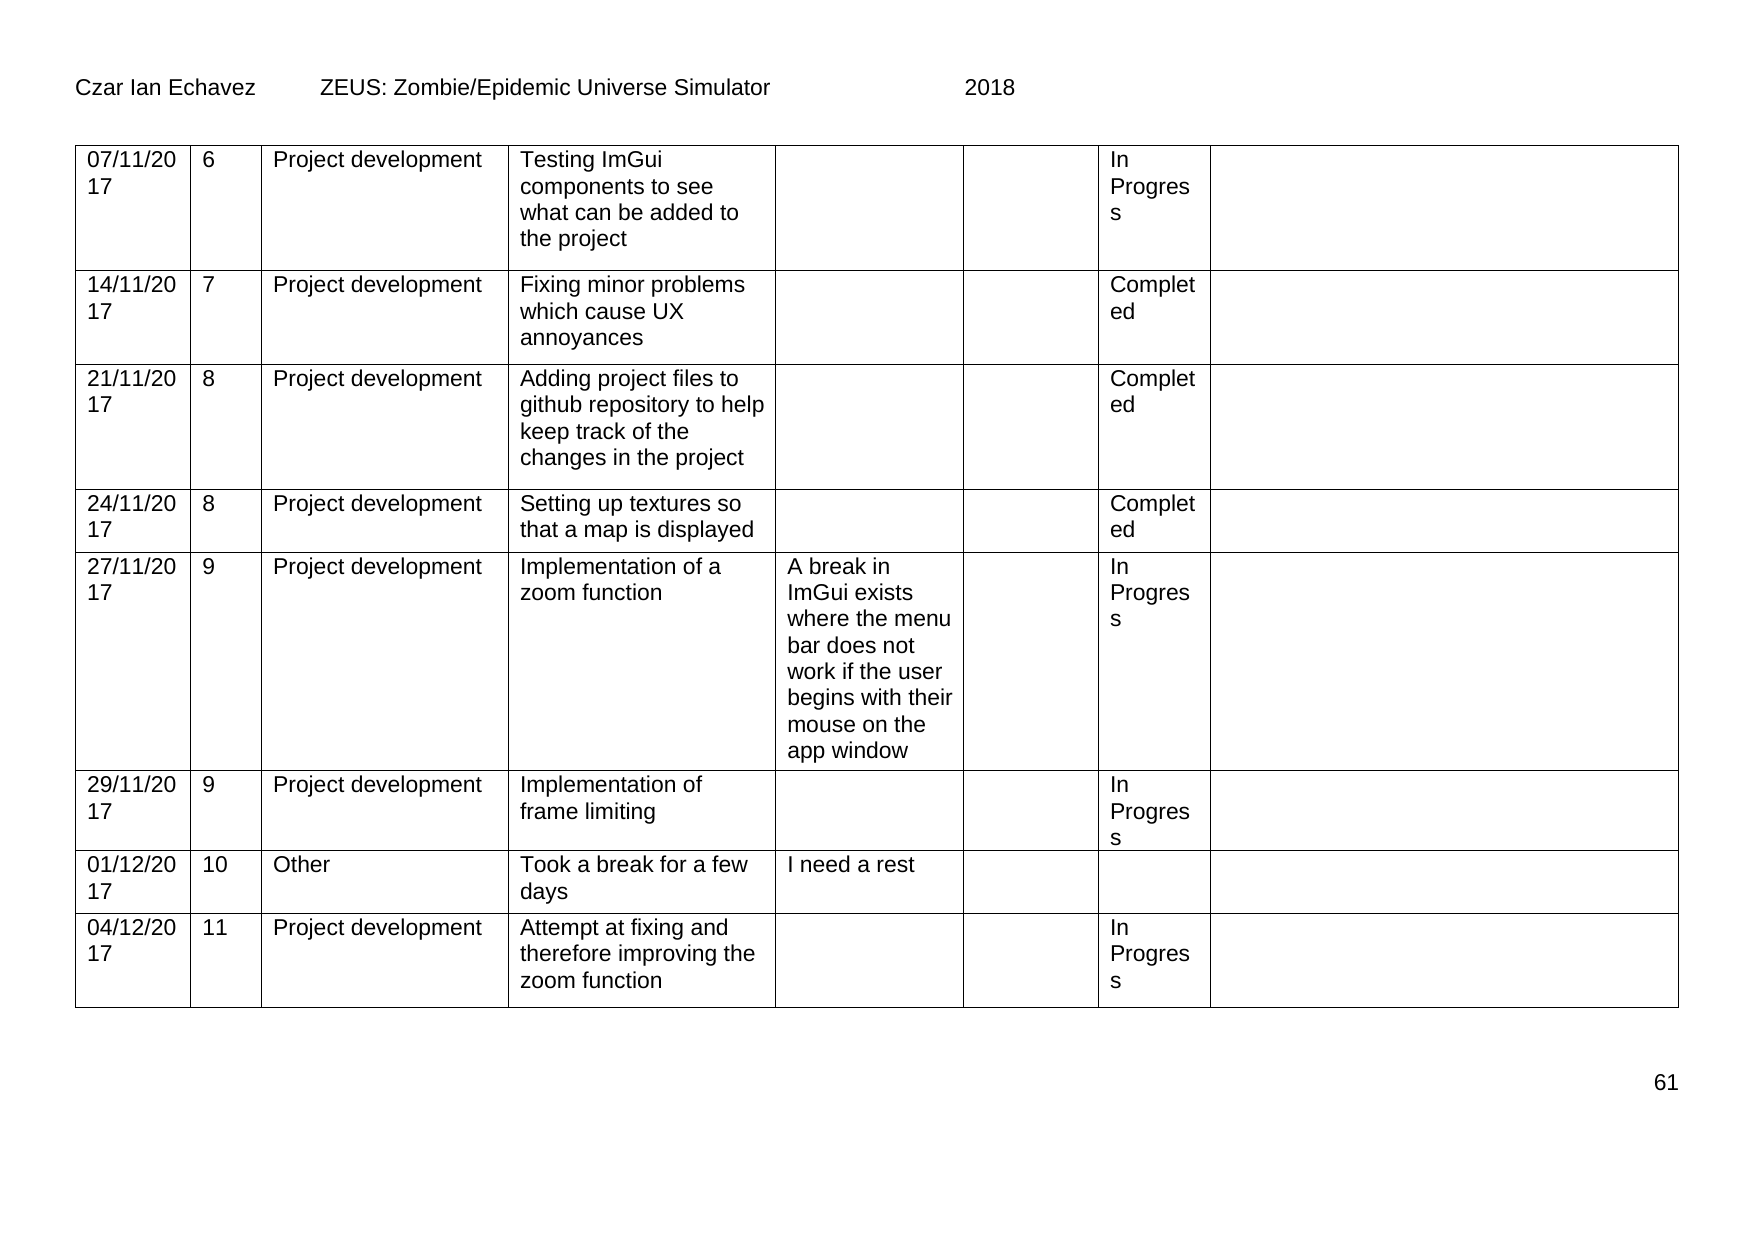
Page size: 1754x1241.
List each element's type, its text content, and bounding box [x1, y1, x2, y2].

table_cell 8 [191, 490, 261, 552]
table_cell Completed [1099, 271, 1210, 364]
table_cell 11 [191, 914, 261, 1007]
table_cell [776, 146, 963, 270]
table_cell [964, 771, 1098, 850]
table_cell Testing ImGui components to see what can be added to the project [509, 146, 775, 270]
table_cell I need a rest [776, 851, 963, 913]
table_cell [1211, 851, 1678, 913]
table_cell Implementation of a zoom function [509, 553, 775, 770]
table_cell Other [262, 851, 508, 913]
table_cell Project development [262, 771, 508, 850]
table_cell In Progress [1099, 771, 1210, 850]
table_cell [1211, 271, 1678, 364]
table_cell [776, 271, 963, 364]
table_cell Project development [262, 914, 508, 1007]
table_cell Project development [262, 146, 508, 270]
table_cell [1211, 914, 1678, 1007]
table_cell Attempt at fixing and therefore improving the zoom function [509, 914, 775, 1007]
table_cell [1211, 553, 1678, 770]
table_cell [964, 365, 1098, 489]
table_cell Completed [1099, 365, 1210, 489]
table_cell [776, 914, 963, 1007]
table_cell Implementation of frame limiting [509, 771, 775, 850]
table_cell In Progress [1099, 914, 1210, 1007]
table_cell [1211, 490, 1678, 552]
table_cell 04/12/2017 [76, 914, 190, 1007]
table_cell Project development [262, 271, 508, 364]
table_cell [964, 490, 1098, 552]
table_cell [1211, 146, 1678, 270]
table_cell In Progress [1099, 553, 1210, 770]
table_cell 14/11/2017 [76, 271, 190, 364]
table_cell 6 [191, 146, 261, 270]
table_cell Fixing minor problems which cause UX annoyances [509, 271, 775, 364]
table_cell 9 [191, 553, 261, 770]
table_cell [964, 851, 1098, 913]
table_cell [964, 914, 1098, 1007]
table_cell 21/11/2017 [76, 365, 190, 489]
table_cell [964, 146, 1098, 270]
table_cell [1099, 851, 1210, 913]
table_cell [964, 553, 1098, 770]
table_cell 10 [191, 851, 261, 913]
table_cell Adding project files to github repository to help keep track of the changes in the project [509, 365, 775, 489]
table_cell Project development [262, 553, 508, 770]
table_cell 24/11/2017 [76, 490, 190, 552]
table_cell 07/11/2017 [76, 146, 190, 270]
table_cell Completed [1099, 490, 1210, 552]
table_cell 7 [191, 271, 261, 364]
table_cell [1211, 771, 1678, 850]
table_cell [1211, 365, 1678, 489]
table_cell [776, 365, 963, 489]
table_cell 27/11/2017 [76, 553, 190, 770]
table_cell [776, 771, 963, 850]
table_cell 29/11/2017 [76, 771, 190, 850]
table_cell 8 [191, 365, 261, 489]
table_cell Setting up textures so that a map is displayed [509, 490, 775, 552]
table_cell Project development [262, 490, 508, 552]
table_cell 9 [191, 771, 261, 850]
table_cell Took a break for a few days [509, 851, 775, 913]
table_cell In Progress [1099, 146, 1210, 270]
table_cell [776, 490, 963, 552]
table_cell 01/12/2017 [76, 851, 190, 913]
table_cell A break in ImGui exists where the menu bar does not work if the user begins with their mouse on the app window [776, 553, 963, 770]
table_cell [964, 271, 1098, 364]
table_cell Project development [262, 365, 508, 489]
